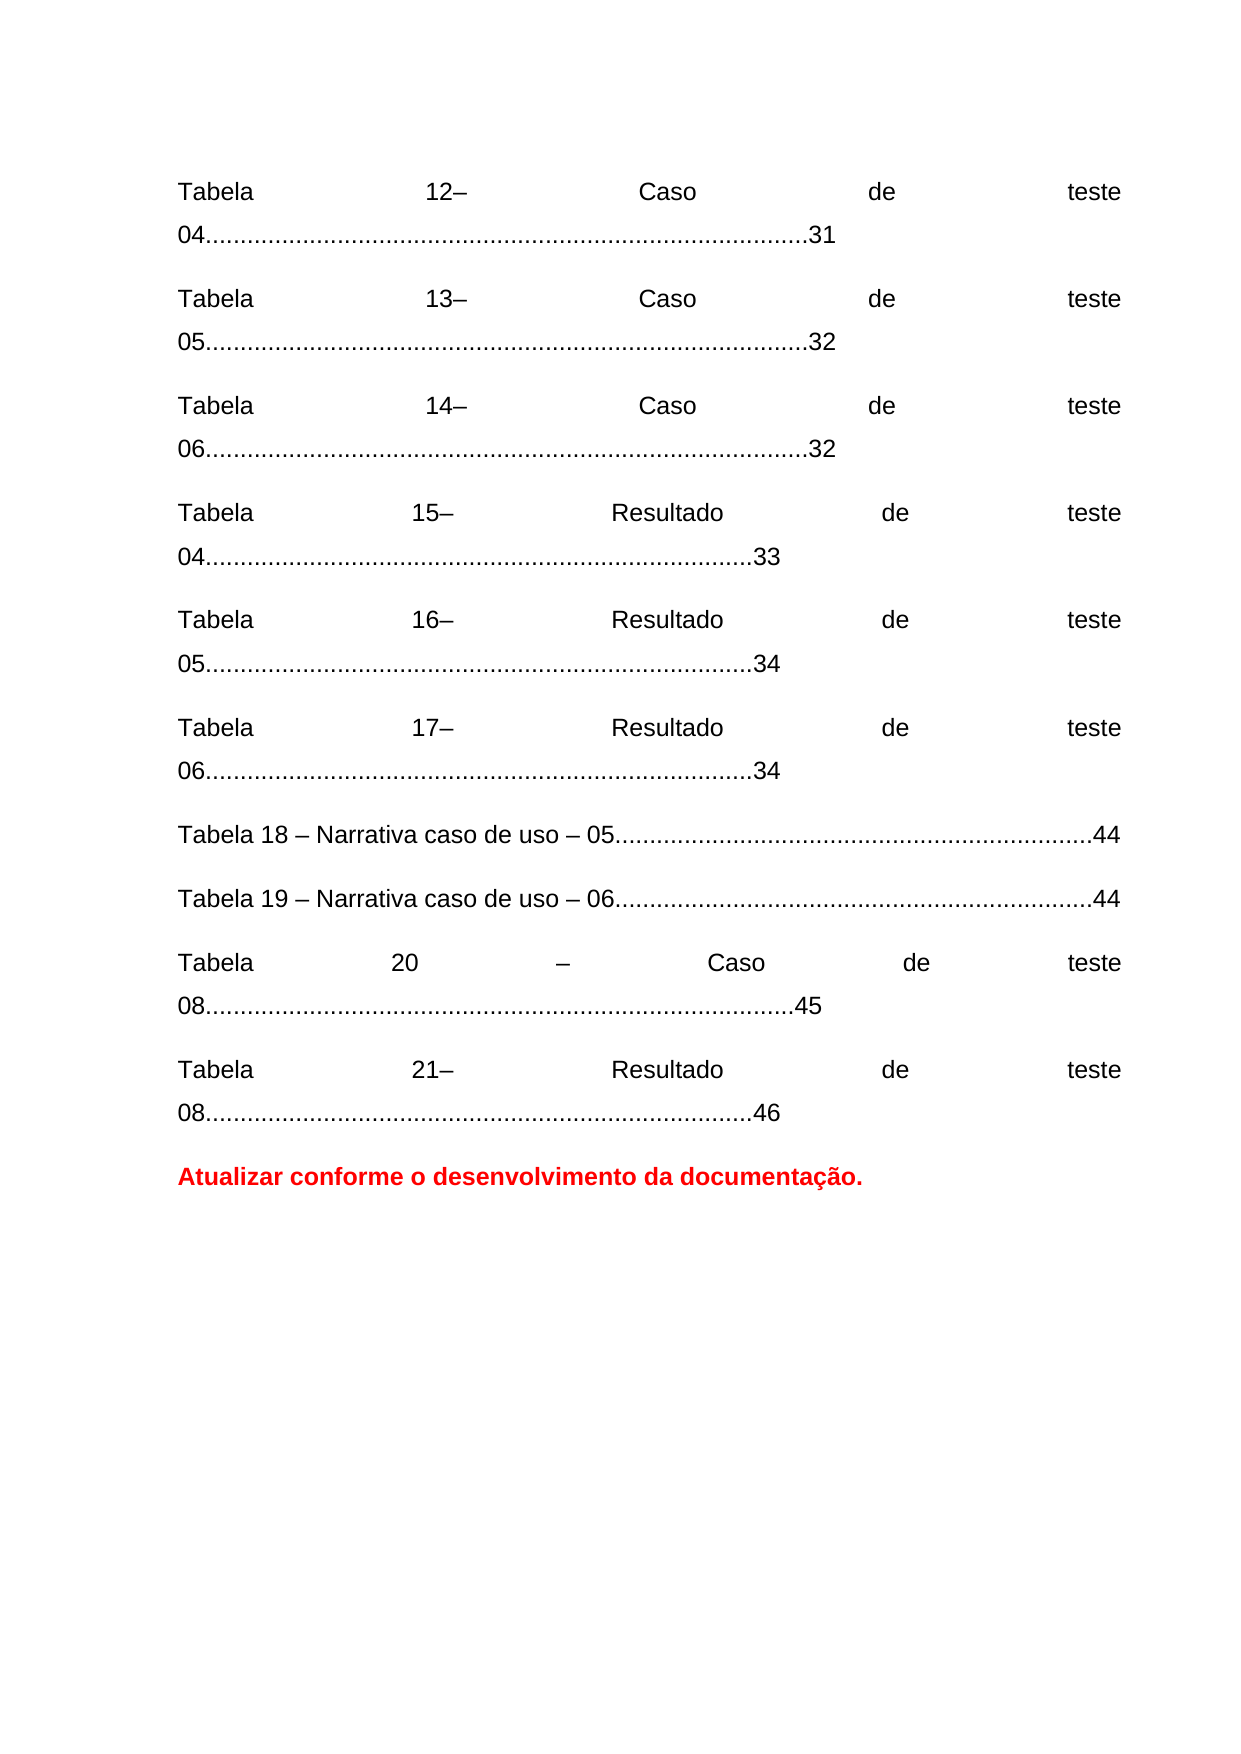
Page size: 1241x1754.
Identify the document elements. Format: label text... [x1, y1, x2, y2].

text Atualizar conforme o desenvolvimento da documentação. [177, 1162, 1122, 1191]
text Tabela 14– Caso de teste 06.......................................................................................32 [177, 391, 1122, 463]
text Tabela 19 – Narrativa caso de uso – 06.....................................................................44 [177, 884, 1122, 912]
text Tabela 17– Resultado de teste 06...............................................................................34 [177, 713, 1122, 784]
text Tabela 12– Caso de teste 04.......................................................................................31 [177, 177, 1122, 249]
text Tabela 18 – Narrativa caso de uso – 05.....................................................................44 [177, 820, 1122, 848]
text Tabela 21– Resultado de teste 08...............................................................................46 [177, 1055, 1122, 1127]
text Tabela 16– Resultado de teste 05...............................................................................34 [177, 606, 1122, 677]
text Tabela 13– Caso de teste 05.......................................................................................32 [177, 284, 1122, 356]
text Tabela 20 – Caso de teste 08.....................................................................................45 [177, 948, 1122, 1019]
text Tabela 15– Resultado de teste 04...............................................................................33 [177, 498, 1122, 570]
